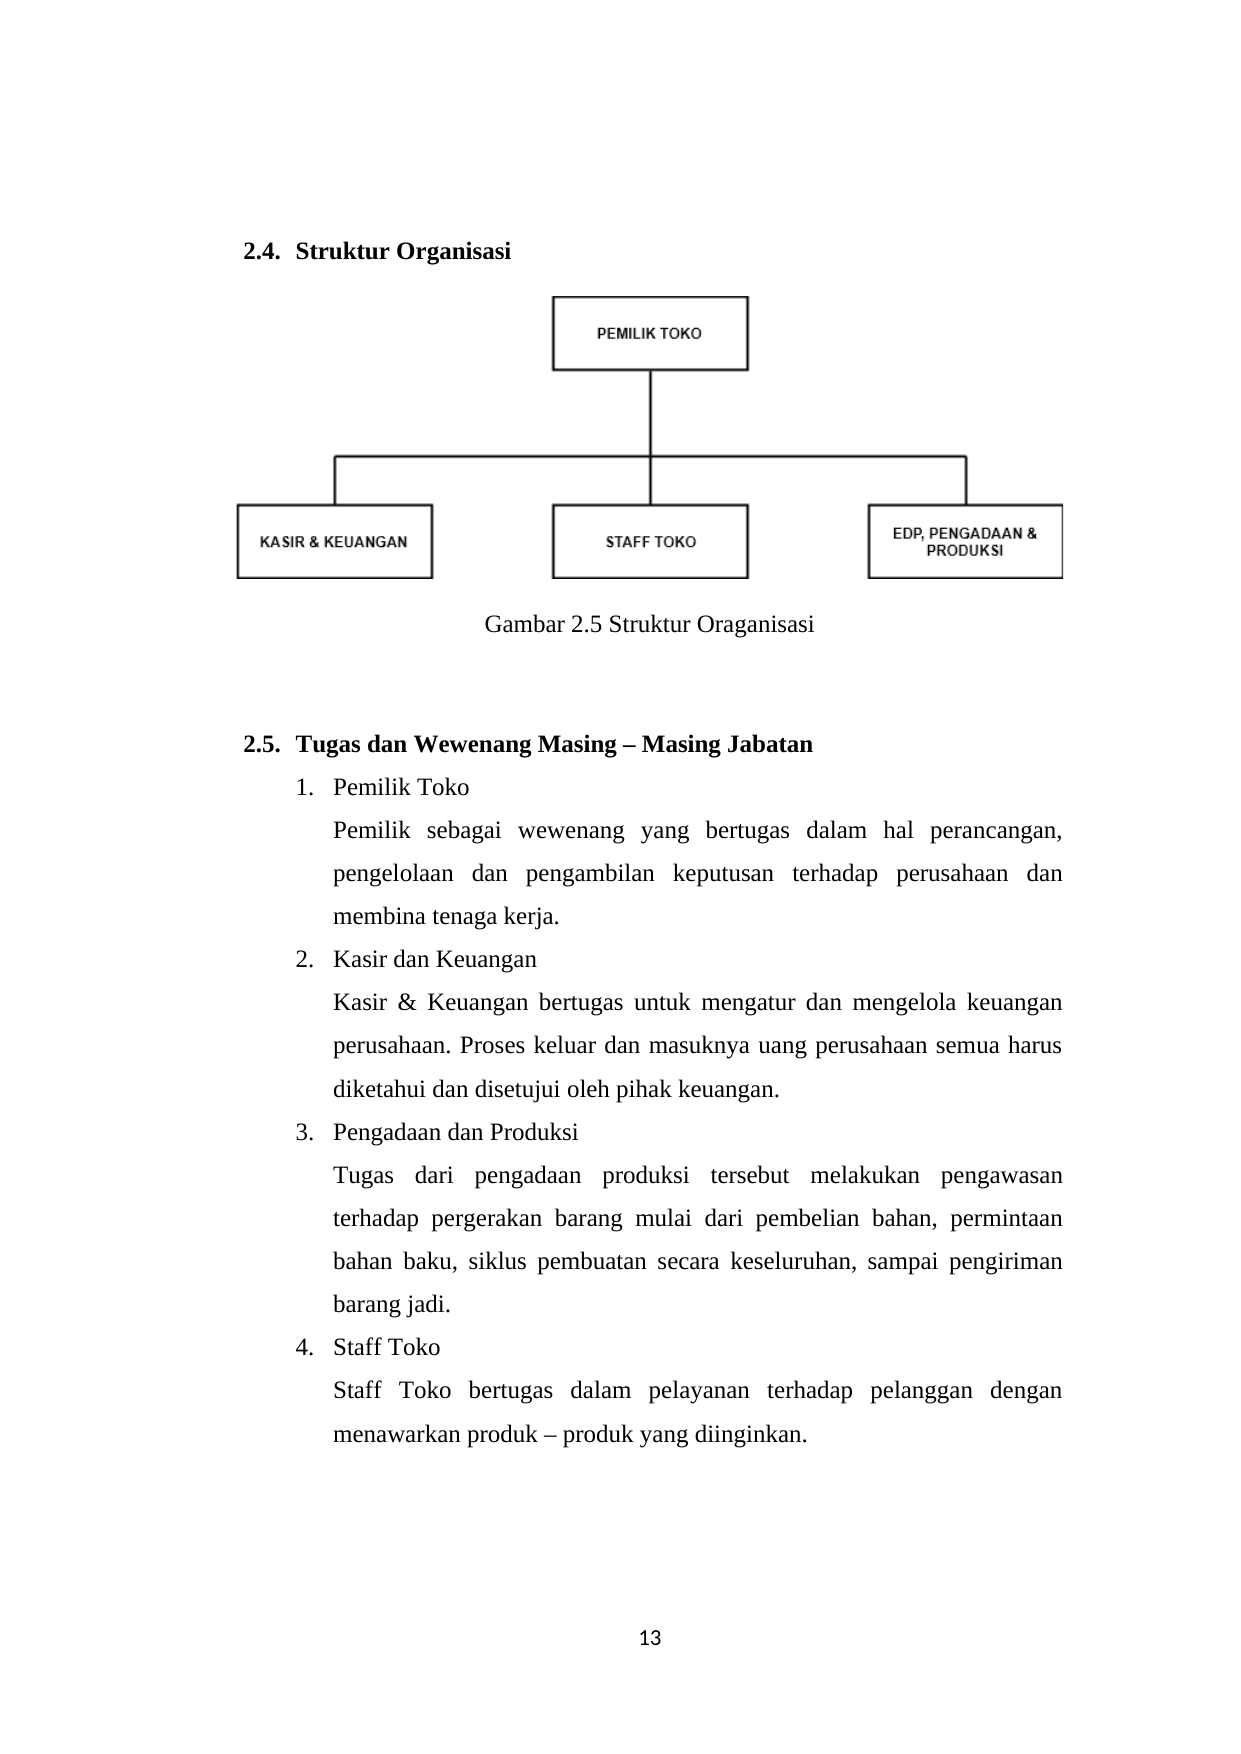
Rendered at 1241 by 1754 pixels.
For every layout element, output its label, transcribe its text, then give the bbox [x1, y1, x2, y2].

text Gambar 2.5 Struktur Oraganisasi [236, 609, 1063, 638]
list Staff Toko [295, 1332, 1063, 1361]
list Pemilik sebagai wewenang yang bertugas dalam hal perancangan, pengelolaan dan pengambilan keputusan terhadap perusahaan dan membina tenaga kerja. [333, 815, 1063, 930]
list Kasir dan Keuangan [295, 944, 1063, 973]
picture [236, 296, 1064, 579]
list Kasir & Keuangan bertugas untuk mengatur dan mengelola keuangan perusahaan. Proses keluar dan masuknya uang perusahaan semua harus diketahui dan disetujui oleh pihak keuangan. [333, 987, 1063, 1102]
list Pengadaan dan Produksi [295, 1117, 1063, 1146]
list Tugas dari pengadaan produksi tersebut melakukan pengawasan terhadap pergerakan barang mulai dari pembelian bahan, permintaan bahan baku, siklus pembuatan secara keseluruhan, sampai pengiriman barang jadi. [333, 1160, 1063, 1318]
list Struktur Organisasi [243, 236, 1063, 265]
list Pemilik Toko [295, 772, 1063, 801]
list Tugas dan Wewenang Masing – Masing Jabatan [243, 729, 1063, 757]
list Staff Toko bertugas dalam pelayanan terhadap pelanggan dengan menawarkan produk – produk yang diinginkan. [333, 1376, 1063, 1447]
